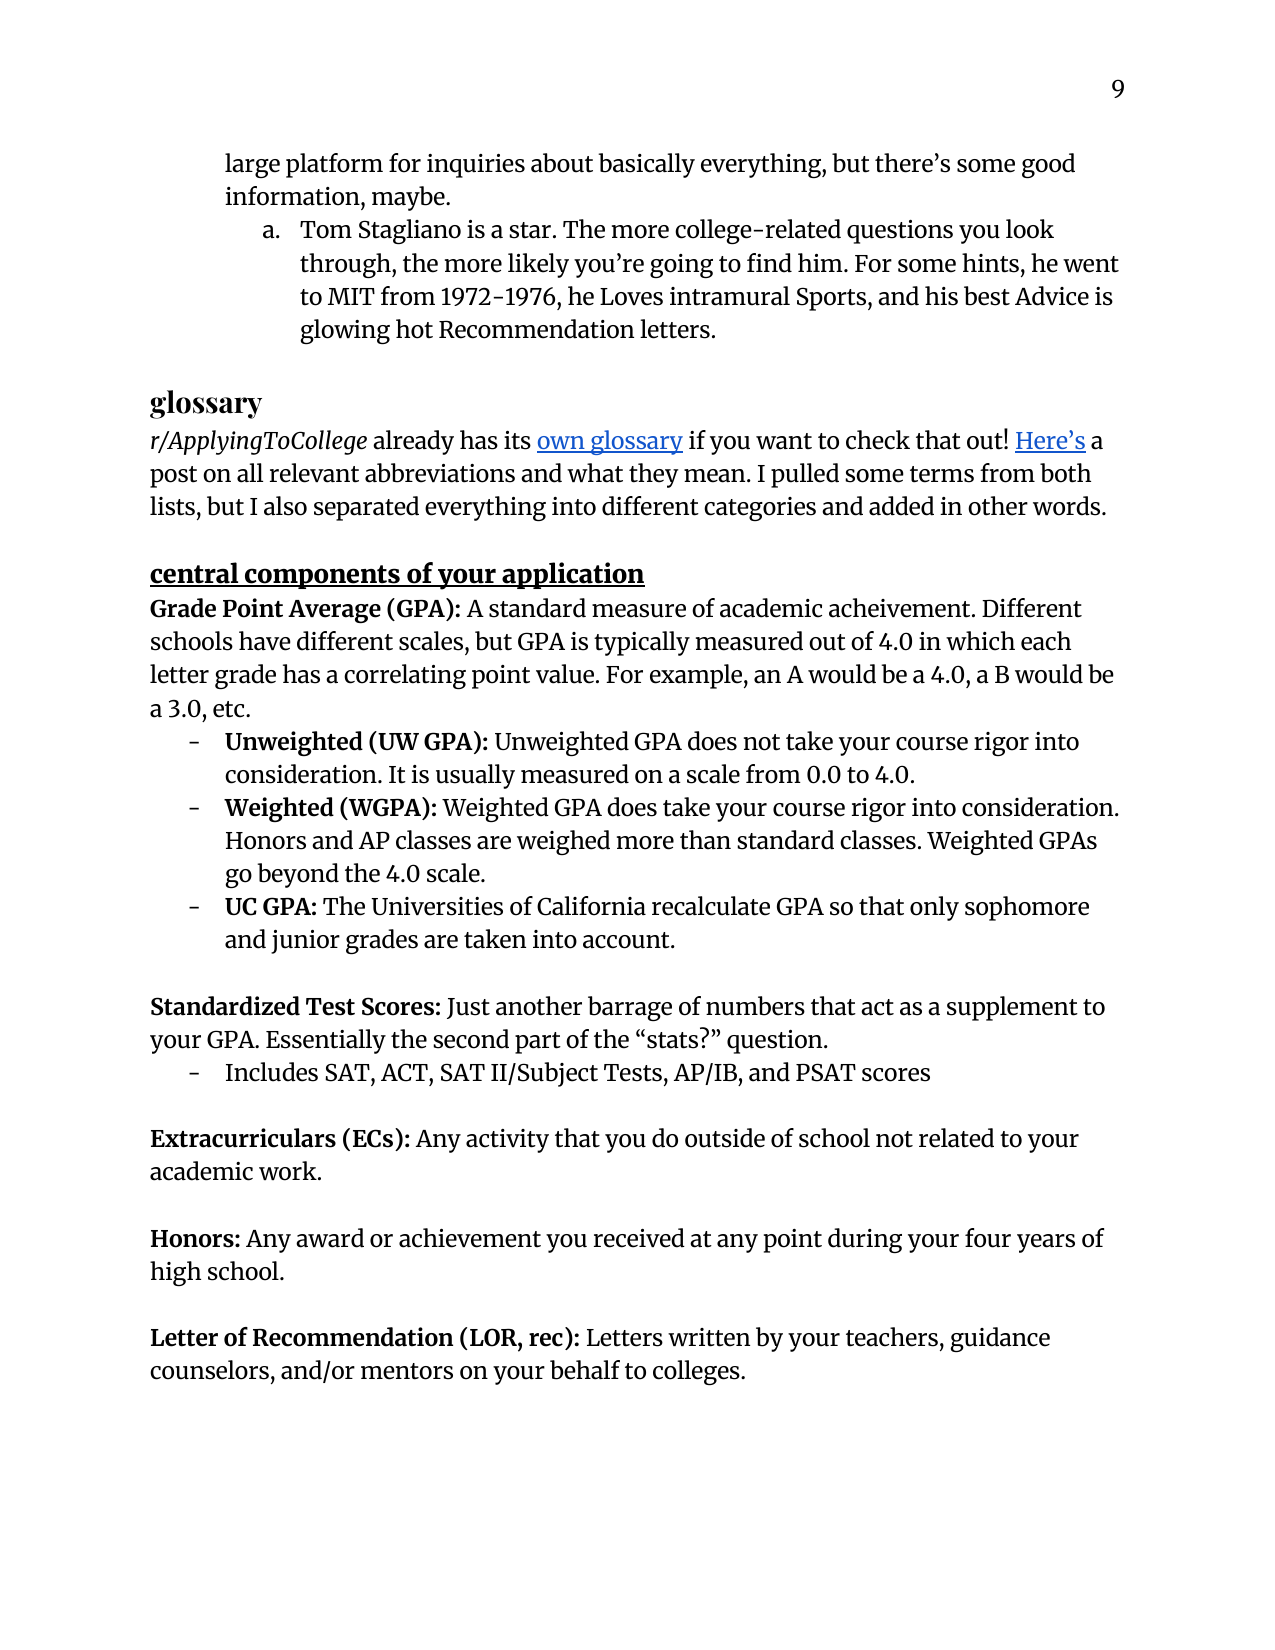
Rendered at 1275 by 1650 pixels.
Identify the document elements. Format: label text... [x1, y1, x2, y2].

text Extracurriculars (ECs): Any activity that you do outside of school not related to your academic work. [150, 1125, 1125, 1187]
list Weighted (WGPA): Weighted GPA does take your course rigor into consideration. Honors and AP classes are weighed more than standard classes. Weighted GPAs go beyond the 4.0 scale. [187, 794, 1125, 889]
list Includes SAT, ACT, SAT II/Subject Tests, AP/IB, and PSAT scores [187, 1059, 1125, 1088]
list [187, 150, 1125, 212]
list Tom Stagliano is a star. The more college-related questions you look through, the more likely you’re going to find him. For some hints, he went to MIT from 1972-1976, he Loves intramural Sports, and his best Advice is glowing hot Recommendation letters. [262, 216, 1125, 344]
list UC GPA: The Universities of California recalculate GPA so that only sophomore and junior grades are taken into account. [187, 893, 1125, 955]
text r/ApplyingToCollege already has its own glossary if you want to check that out! Here’s a post on all relevant abbreviations and what they mean. I pulled some terms from both lists, but I also separated everything into different categories and added in other words. [150, 426, 1125, 522]
text Honors: Any award or achievement you received at any point during your four years of high school. [150, 1224, 1125, 1286]
text Standardized Test Scores: Just another barrage of numbers that act as a supplement to your GPA. Essentially the second part of the “stats?” question. [150, 993, 1125, 1054]
text Letter of Recommendation (LOR, rec): Letters written by your teachers, guidance counselors, and/or mentors on your behalf to colleges. [150, 1324, 1125, 1386]
list Unweighted (UW GPA): Unweighted GPA does not take your course rigor into consideration. It is usually measured on a scale from 0.0 to 4.0. [187, 728, 1125, 789]
subtitle central components of your application [150, 559, 1125, 590]
text Grade Point Average (GPA): A standard measure of academic acheivement. Different schools have different scales, but GPA is typically measured out of 4.0 in which each letter grade has a correlating point value. For example, an A would be a 4.0, a B would be a 3.0, etc. [150, 595, 1125, 723]
subtitle glossary [150, 382, 1125, 421]
